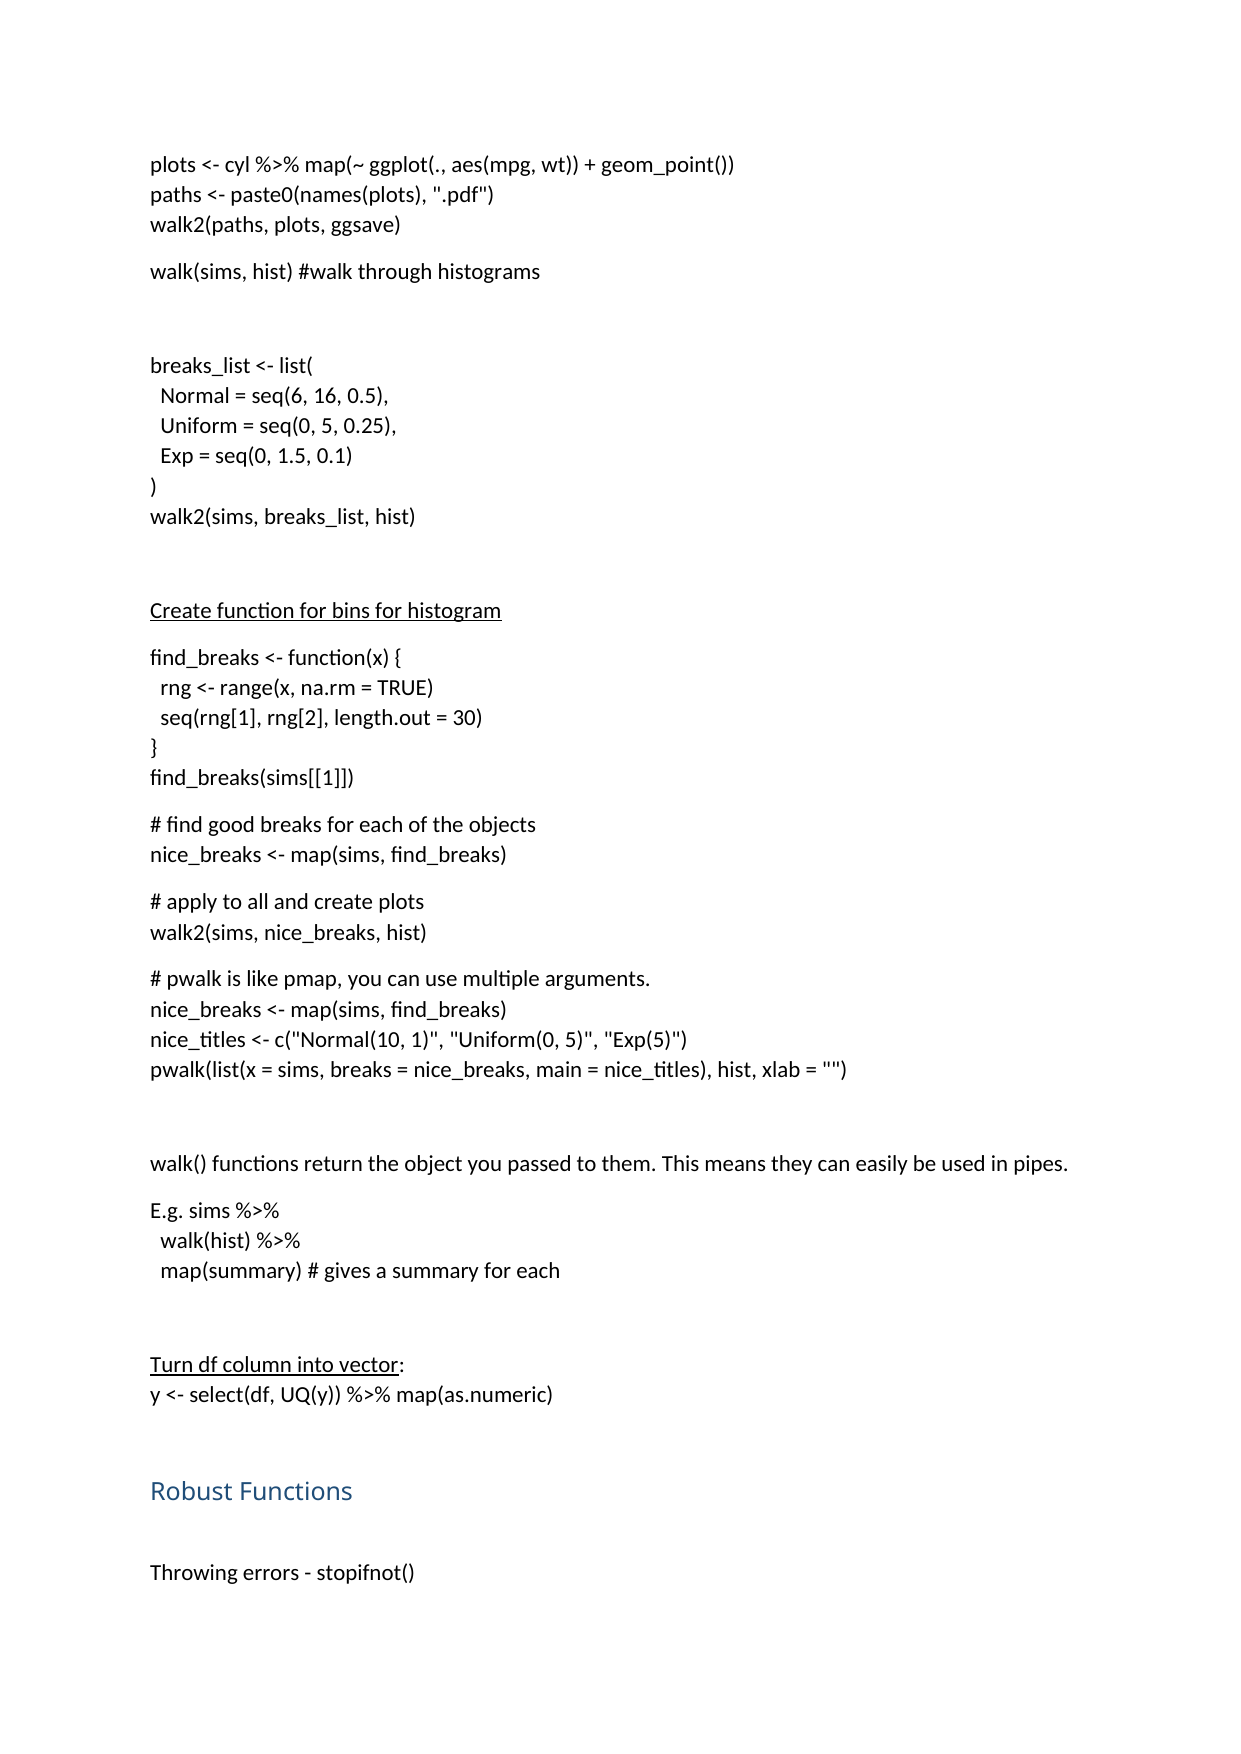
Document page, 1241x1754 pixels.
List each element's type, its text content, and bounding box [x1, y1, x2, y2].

text E.g. sims %>% walk(hist) %>% map(summary) # gives a summary for each [150, 1196, 1090, 1284]
subtitle Robust Functions [150, 1474, 1090, 1508]
text walk() functions return the object you passed to them. This means they can easily be used in pipes. [150, 1149, 1090, 1177]
text # apply to all and create plots walk2(sims, nice_breaks, hist) [150, 887, 1090, 946]
text Turn df column into vector: y <- select(df, UQ(y)) %>% map(as.numeric) [150, 1350, 1090, 1408]
text # find good breaks for each of the objects nice_breaks <- map(sims, find_breaks) [150, 810, 1090, 869]
text find_breaks <- function(x) { rng <- range(x, na.rm = TRUE) seq(rng[1], rng[2], length.out = 30) } find_breaks(sims[[1]]) [150, 643, 1090, 792]
text walk(sims, hist) #walk through histograms [150, 257, 1090, 285]
text plots <- cyl %>% map(~ ggplot(., aes(mpg, wt)) + geom_point()) paths <- paste0(names(plots), ".pdf") walk2(paths, plots, ggsave) [150, 150, 1090, 238]
text Throwing errors - stopifnot() [150, 1558, 1090, 1586]
text Create function for bins for histogram [150, 596, 1090, 624]
text # pwalk is like pmap, you can use multiple arguments. nice_breaks <- map(sims, find_breaks) nice_titles <- c("Normal(10, 1)", "Uniform(0, 5)", "Exp(5)") pwalk(list(x = sims, breaks = nice_breaks, main = nice_titles), hist, xlab = "") [150, 964, 1090, 1083]
text breaks_list <- list( Normal = seq(6, 16, 0.5), Uniform = seq(0, 5, 0.25), Exp = seq(0, 1.5, 0.1) ) walk2(sims, breaks_list, hist) [150, 351, 1090, 530]
